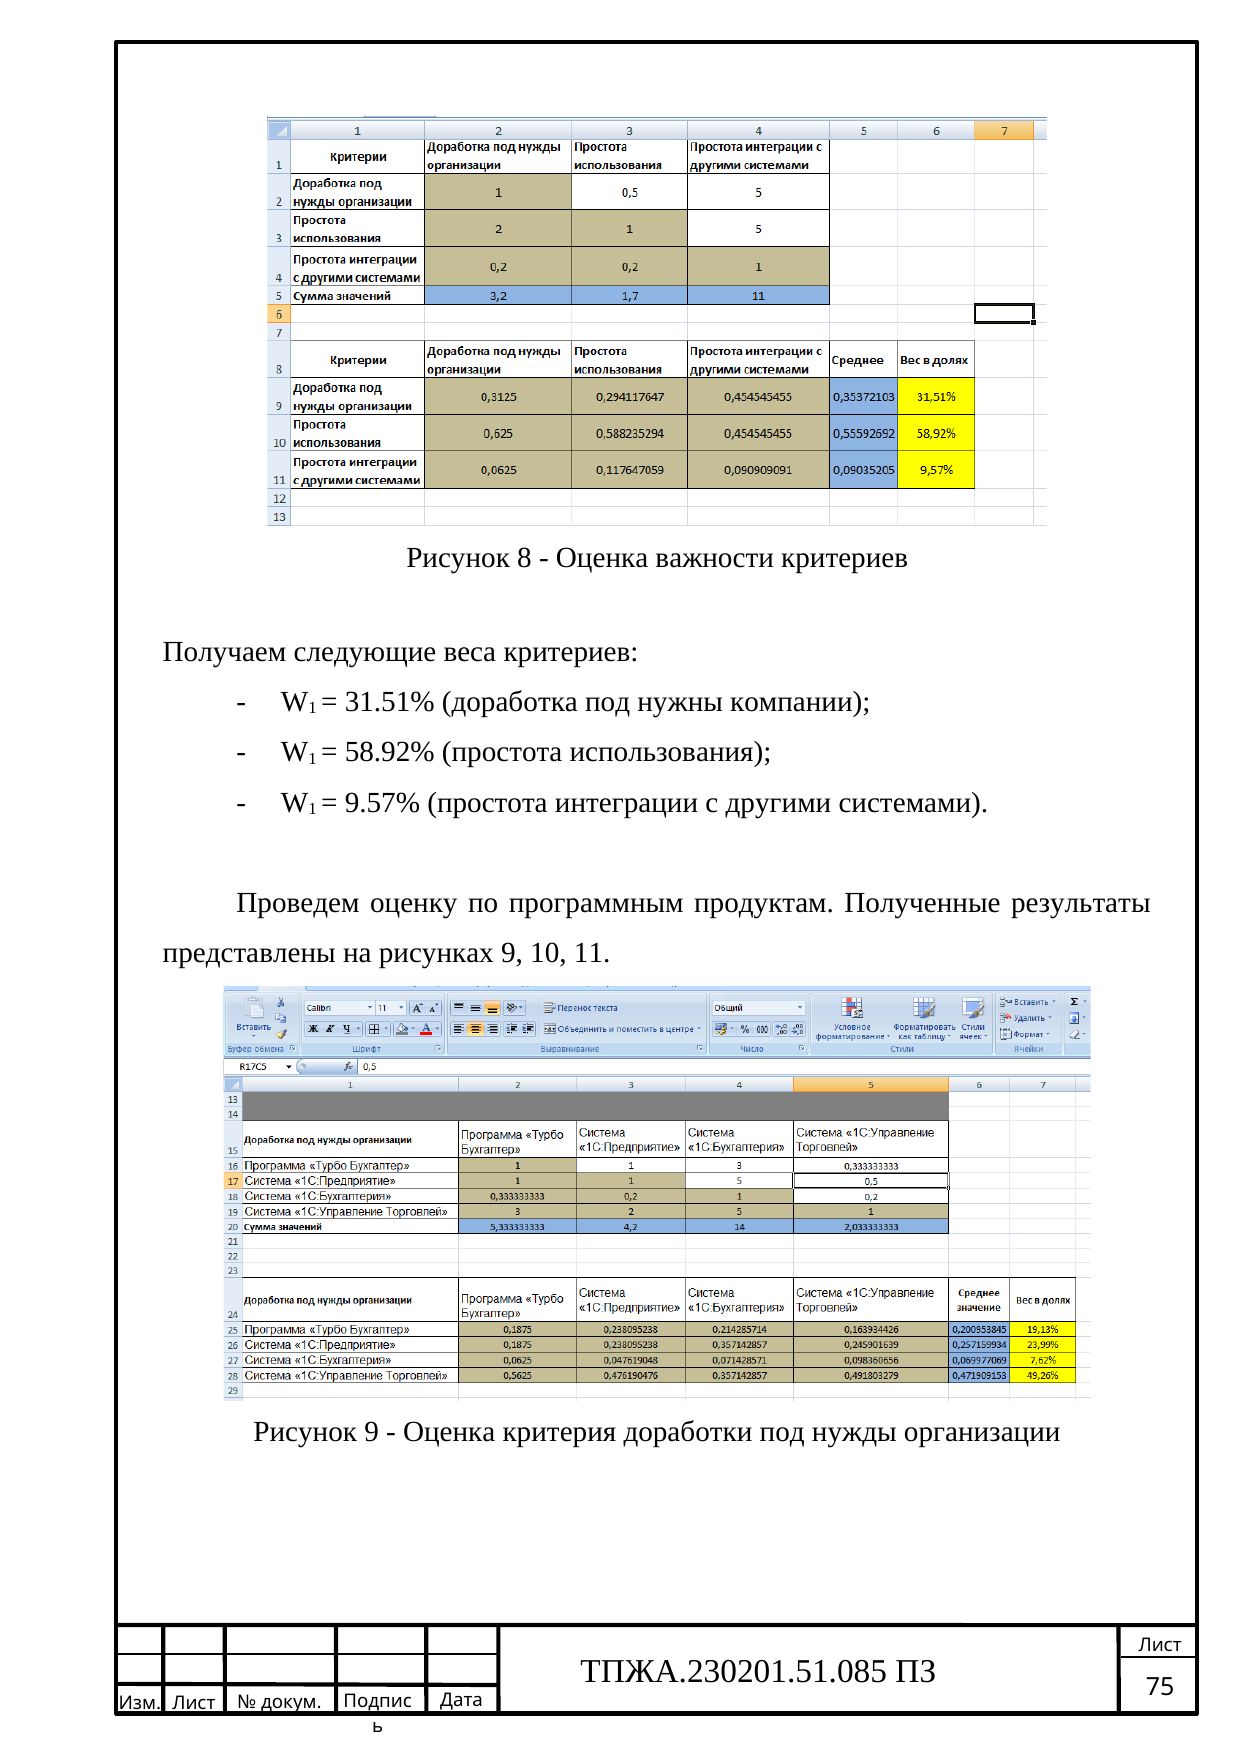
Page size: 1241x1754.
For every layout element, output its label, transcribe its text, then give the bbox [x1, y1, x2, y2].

text Получаем следующие веса критериев: [162, 634, 1152, 667]
list W1 = 31.51% (доработка под нужны компании); [236, 684, 1152, 718]
picture [267, 116, 1047, 526]
text Рисунок 8 - Оценка важности критериев [162, 540, 1152, 574]
list W1 = 9.57% (простота интеграции с другими системами). [236, 785, 1152, 818]
text Проведем оценку по программным продуктам. Полученные результаты представлены на рисунках 9, 10, 11. [162, 885, 1152, 969]
list W1 = 58.92% (простота использования); [236, 734, 1152, 768]
text Рисунок 9 - Оценка критерия доработки под нужды организации [162, 1414, 1152, 1448]
picture [223, 986, 1091, 1401]
